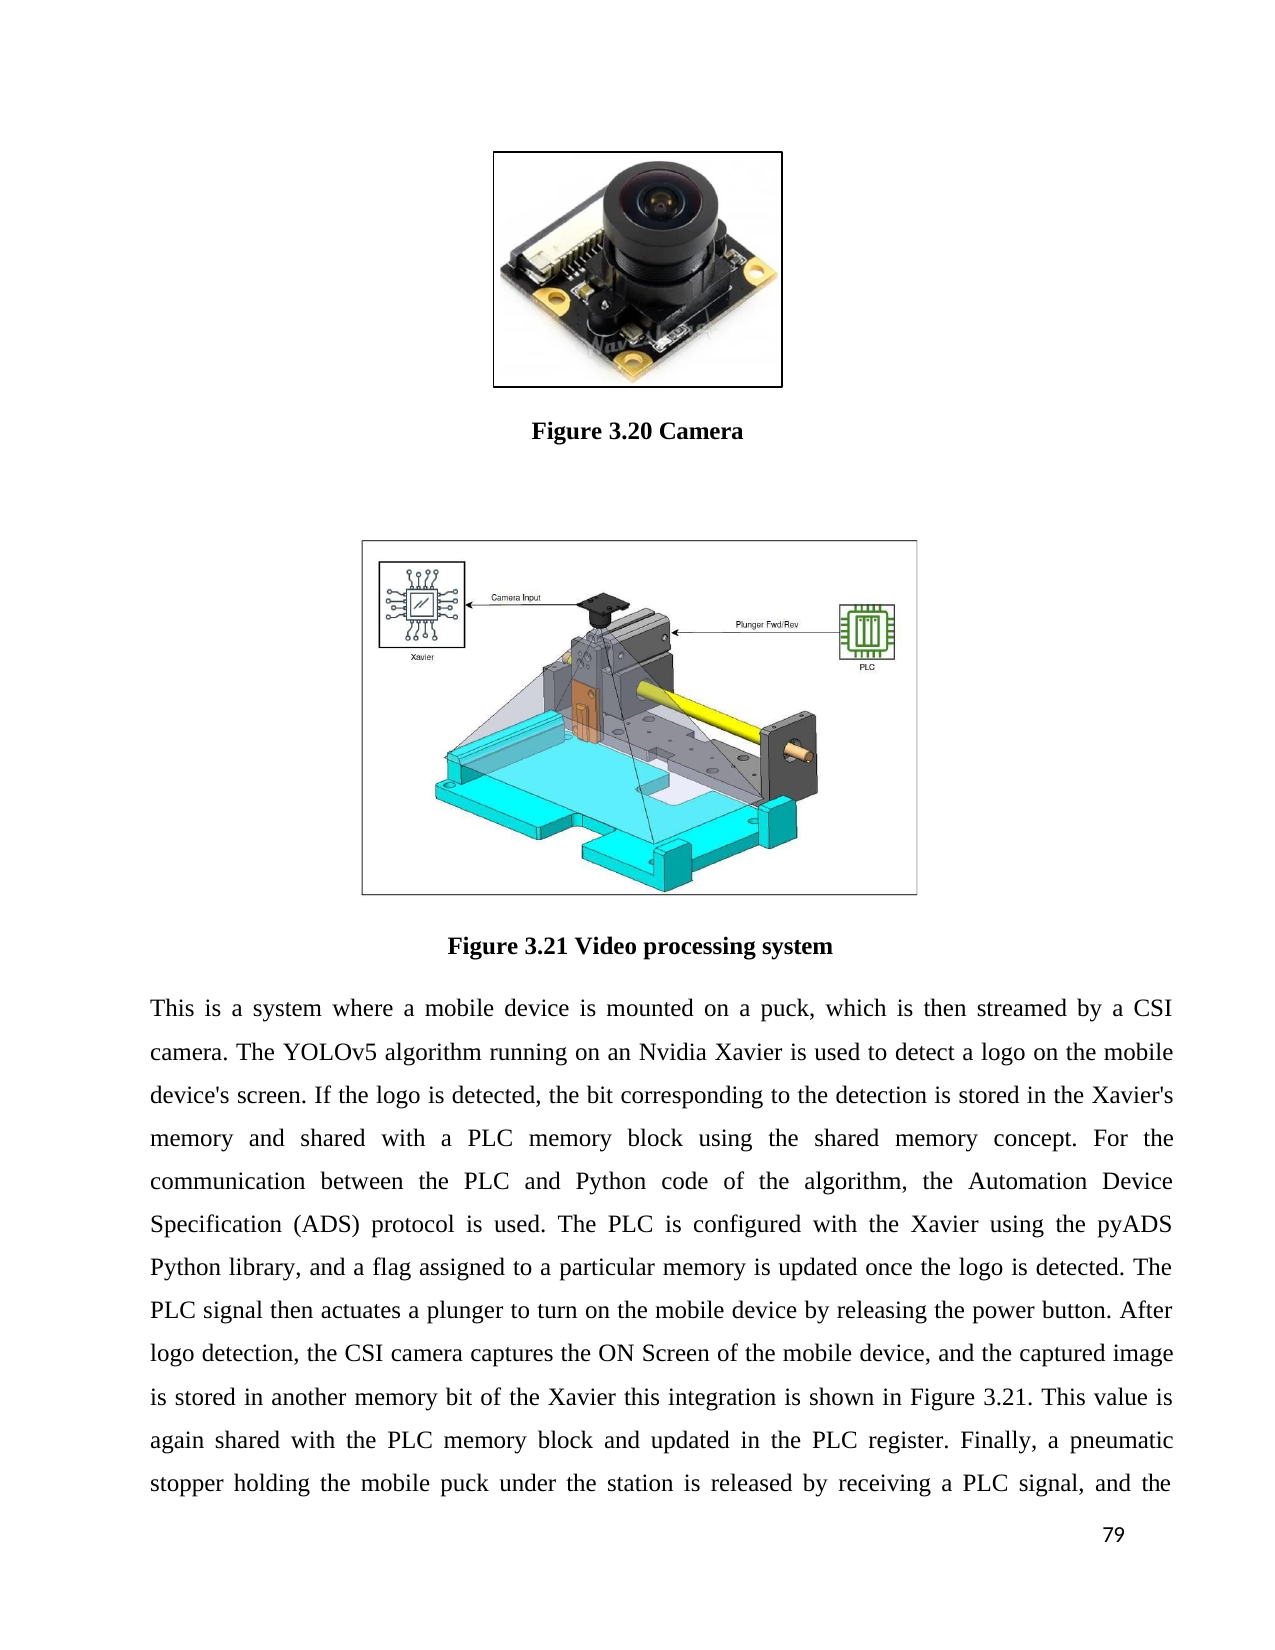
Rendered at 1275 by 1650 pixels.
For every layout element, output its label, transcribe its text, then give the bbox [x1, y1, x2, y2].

text This is a system where a mobile device is mounted on a puck, which is then streamed by a CSI camera. The YOLOv5 algorithm running on an Nvidia Xavier is used to detect a logo on the mobile device's screen. If the logo is detected, the bit corresponding to the detection is stored in the Xavier's memory and shared with a PLC memory block using the shared memory concept. For the communication between the PLC and Python code of the algorithm, the Automation Device Specification (ADS) protocol is used. The PLC is configured with the Xavier using the pyADS Python library, and a flag assigned to a particular memory is updated once the logo is detected. The PLC signal then actuates a plunger to turn on the mobile device by releasing the power button. After logo detection, the CSI camera captures the ON Screen of the mobile device, and the captured image is stored in another memory bit of the Xavier this integration is shown in Figure 3.21. This value is again shared with the PLC memory block and updated in the PLC register. Finally, a pneumatic stopper holding the mobile puck under the station is released by receiving a PLC signal, and the [150, 993, 1174, 1497]
subtitle Figure 3.20 Camera [180, 416, 1095, 445]
picture [360, 538, 918, 897]
picture [499, 153, 781, 386]
text Figure 3.21 Video processing system [180, 931, 1100, 960]
